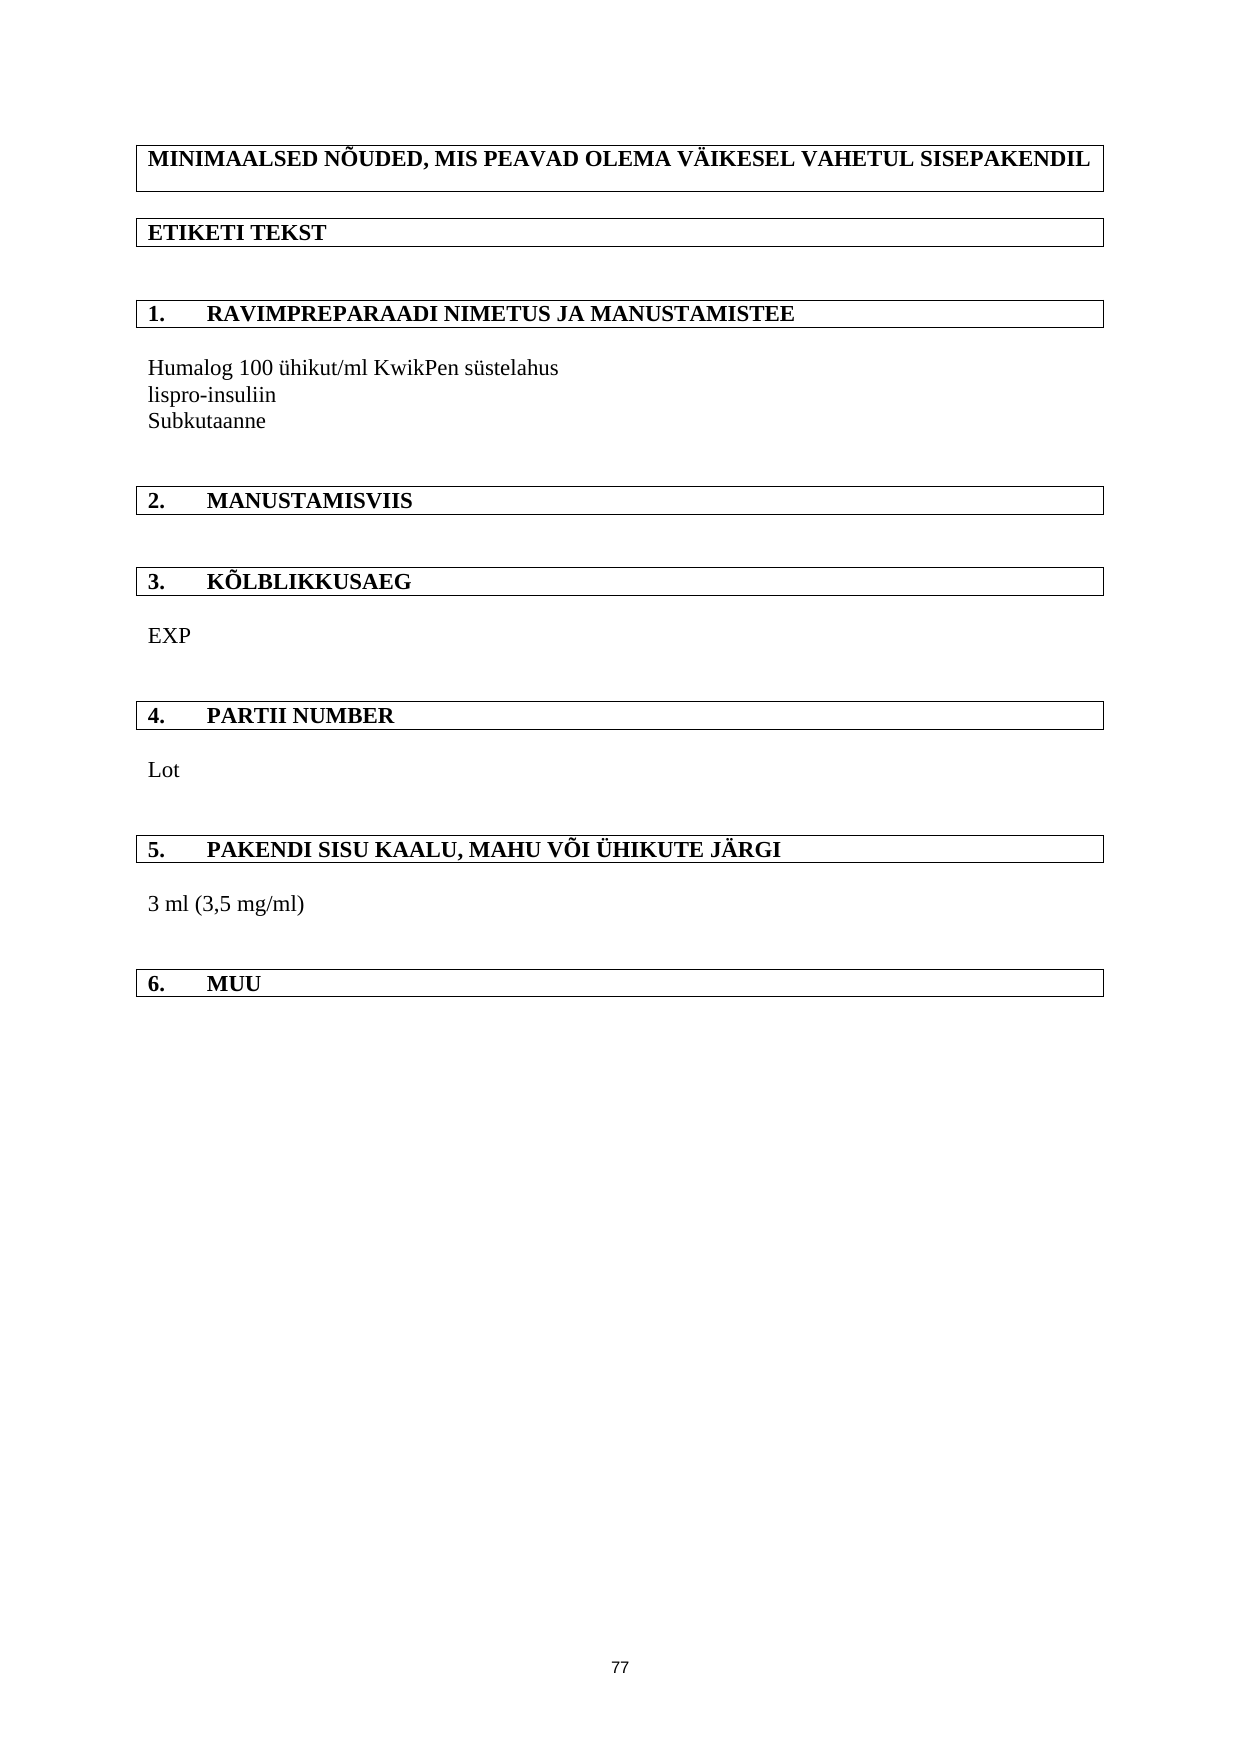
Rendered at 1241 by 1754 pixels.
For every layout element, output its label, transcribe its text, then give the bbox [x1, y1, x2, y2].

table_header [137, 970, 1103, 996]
text Humalog 100 ühikut/ml KwikPen süstelahus [148, 354, 1093, 381]
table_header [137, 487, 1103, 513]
text EXP [148, 622, 1093, 648]
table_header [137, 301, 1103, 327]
text Subkutaanne [148, 407, 1093, 433]
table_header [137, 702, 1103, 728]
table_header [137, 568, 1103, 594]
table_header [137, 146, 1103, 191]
text Lot [148, 756, 1081, 782]
text 3 ml (3,5 mg/ml) [148, 890, 1093, 916]
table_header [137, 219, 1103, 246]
text lispro-insuliin [148, 381, 1093, 407]
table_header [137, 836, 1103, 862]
